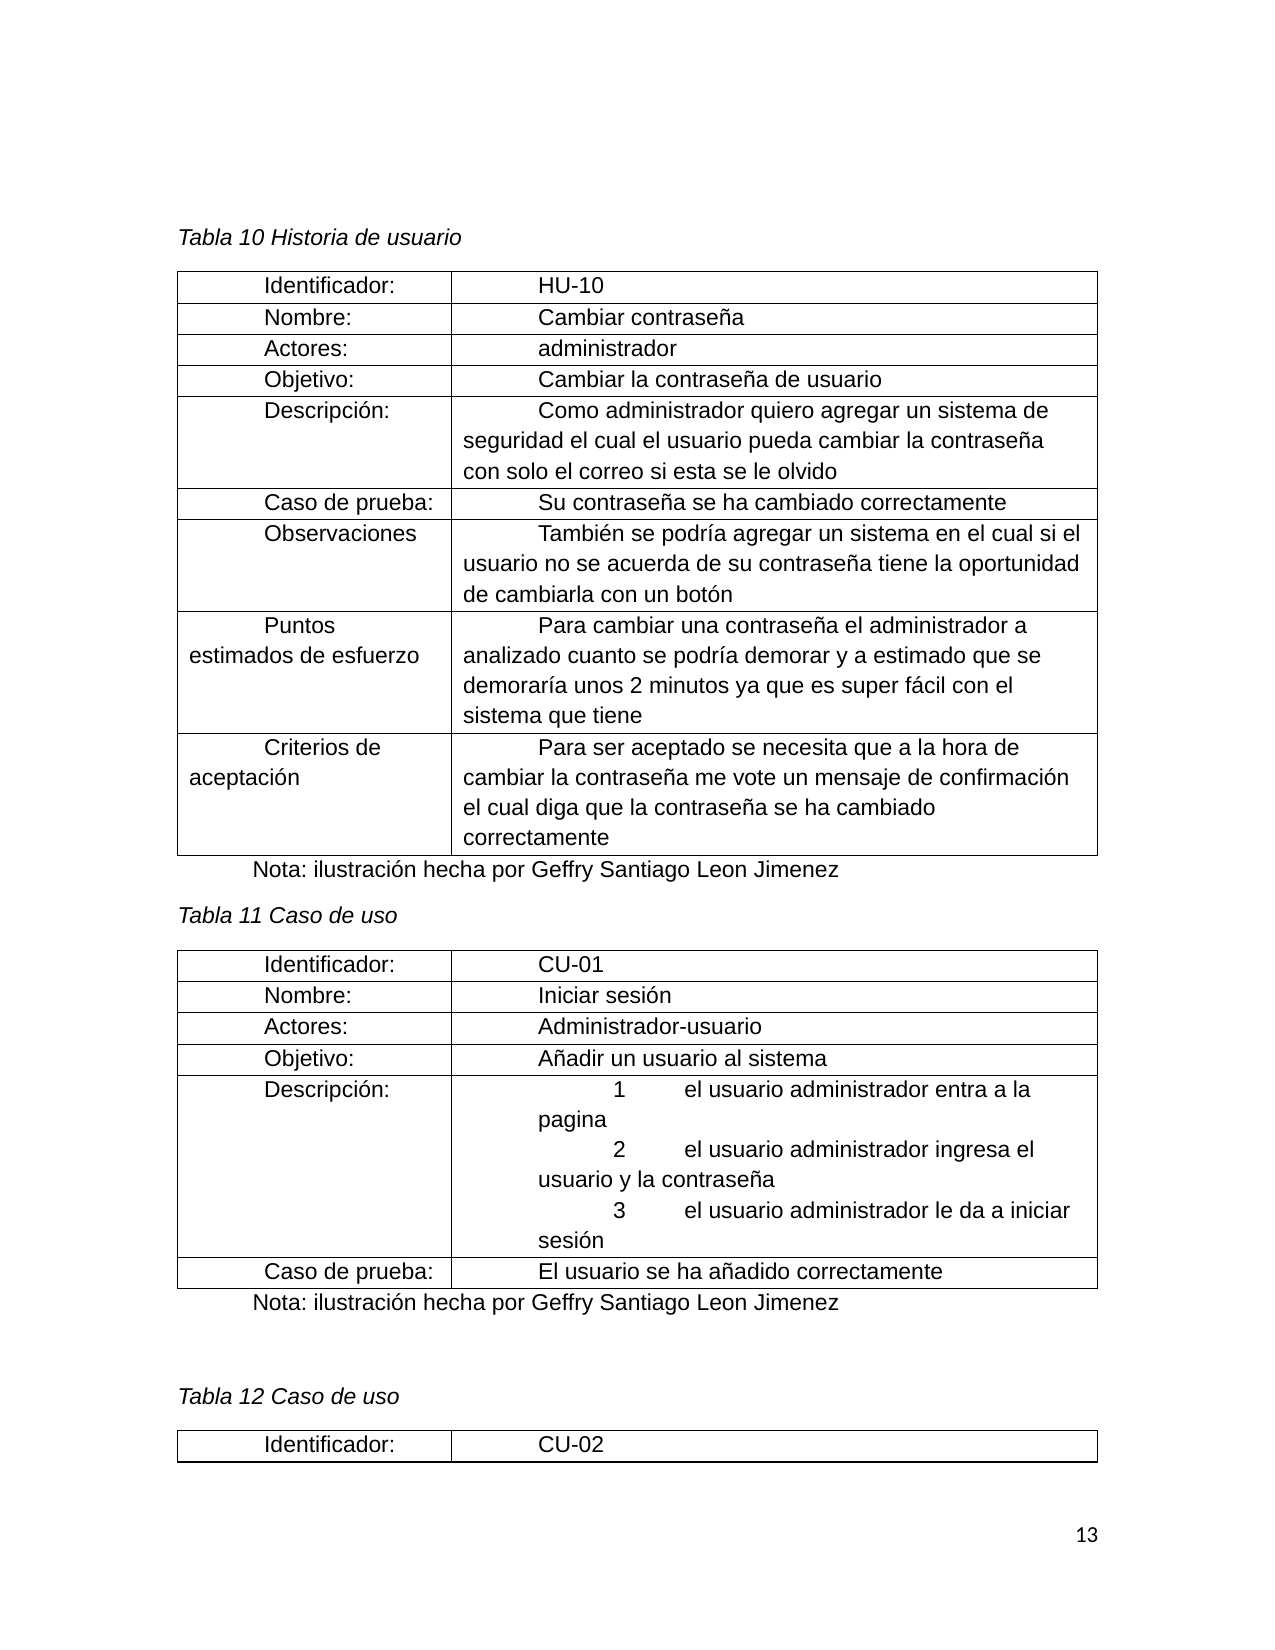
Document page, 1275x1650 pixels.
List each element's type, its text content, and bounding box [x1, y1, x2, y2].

text Nota: ilustración hecha por Geffry Santiago Leon Jimenez [177, 1289, 1098, 1316]
text Nota: ilustración hecha por Geffry Santiago Leon Jimenez [177, 856, 1098, 882]
table_cell El usuario se ha añadido correctamente [452, 1258, 1097, 1288]
table_cell Caso de prueba: [178, 1258, 451, 1288]
table_cell Criterios de aceptación [178, 734, 451, 854]
table_cell Para cambiar una contraseña el administrador a analizado cuanto se podría demorar y a estimado que se demoraría unos 2 minutos ya que es super fácil con el sistema que tiene [452, 612, 1097, 733]
table_cell Nombre: [178, 304, 451, 334]
table_cell Cambiar contraseña [452, 304, 1097, 334]
table_cell Observaciones [178, 520, 451, 611]
table_cell Actores: [178, 1013, 451, 1043]
table_header Identificador: [178, 1431, 451, 1461]
table_header HU-10 [452, 272, 1097, 302]
table_cell También se podría agregar un sistema en el cual si el usuario no se acuerda de su contraseña tiene la oportunidad de cambiarla con un botón [452, 520, 1097, 611]
table_cell Su contraseña se ha cambiado correctamente [452, 489, 1097, 519]
table_cell el usuario administrador entra a la pagina el usuario administrador ingresa el usuario y la contraseña el usuario administrador le da a iniciar sesión [452, 1076, 1097, 1257]
table_header Identificador: [178, 951, 451, 981]
table_cell Nombre: [178, 982, 451, 1012]
table_cell Iniciar sesión [452, 982, 1097, 1012]
table_cell Para ser aceptado se necesita que a la hora de cambiar la contraseña me vote un mensaje de confirmación el cual diga que la contraseña se ha cambiado correctamente [452, 734, 1097, 854]
text Tabla 11 Caso de uso [177, 902, 1098, 929]
table_cell Descripción: [178, 1076, 451, 1257]
text Tabla 12 Caso de uso [177, 1383, 1098, 1409]
table_cell Objetivo: [178, 1045, 451, 1075]
table_cell Administrador-usuario [452, 1013, 1097, 1043]
table_cell Como administrador quiero agregar un sistema de seguridad el cual el usuario pueda cambiar la contraseña con solo el correo si esta se le olvido [452, 397, 1097, 488]
text Tabla 10 Historia de usuario [177, 224, 1098, 250]
table_cell Actores: [178, 335, 451, 365]
table_cell Cambiar la contraseña de usuario [452, 366, 1097, 396]
table_cell Descripción: [178, 397, 451, 488]
table_cell Caso de prueba: [178, 489, 451, 519]
table_cell Añadir un usuario al sistema [452, 1045, 1097, 1075]
table_cell administrador [452, 335, 1097, 365]
table_header CU-02 [452, 1431, 1097, 1461]
table_header Identificador: [178, 272, 451, 302]
table_header CU-01 [452, 951, 1097, 981]
table_cell Objetivo: [178, 366, 451, 396]
table_cell Puntos estimados de esfuerzo [178, 612, 451, 733]
